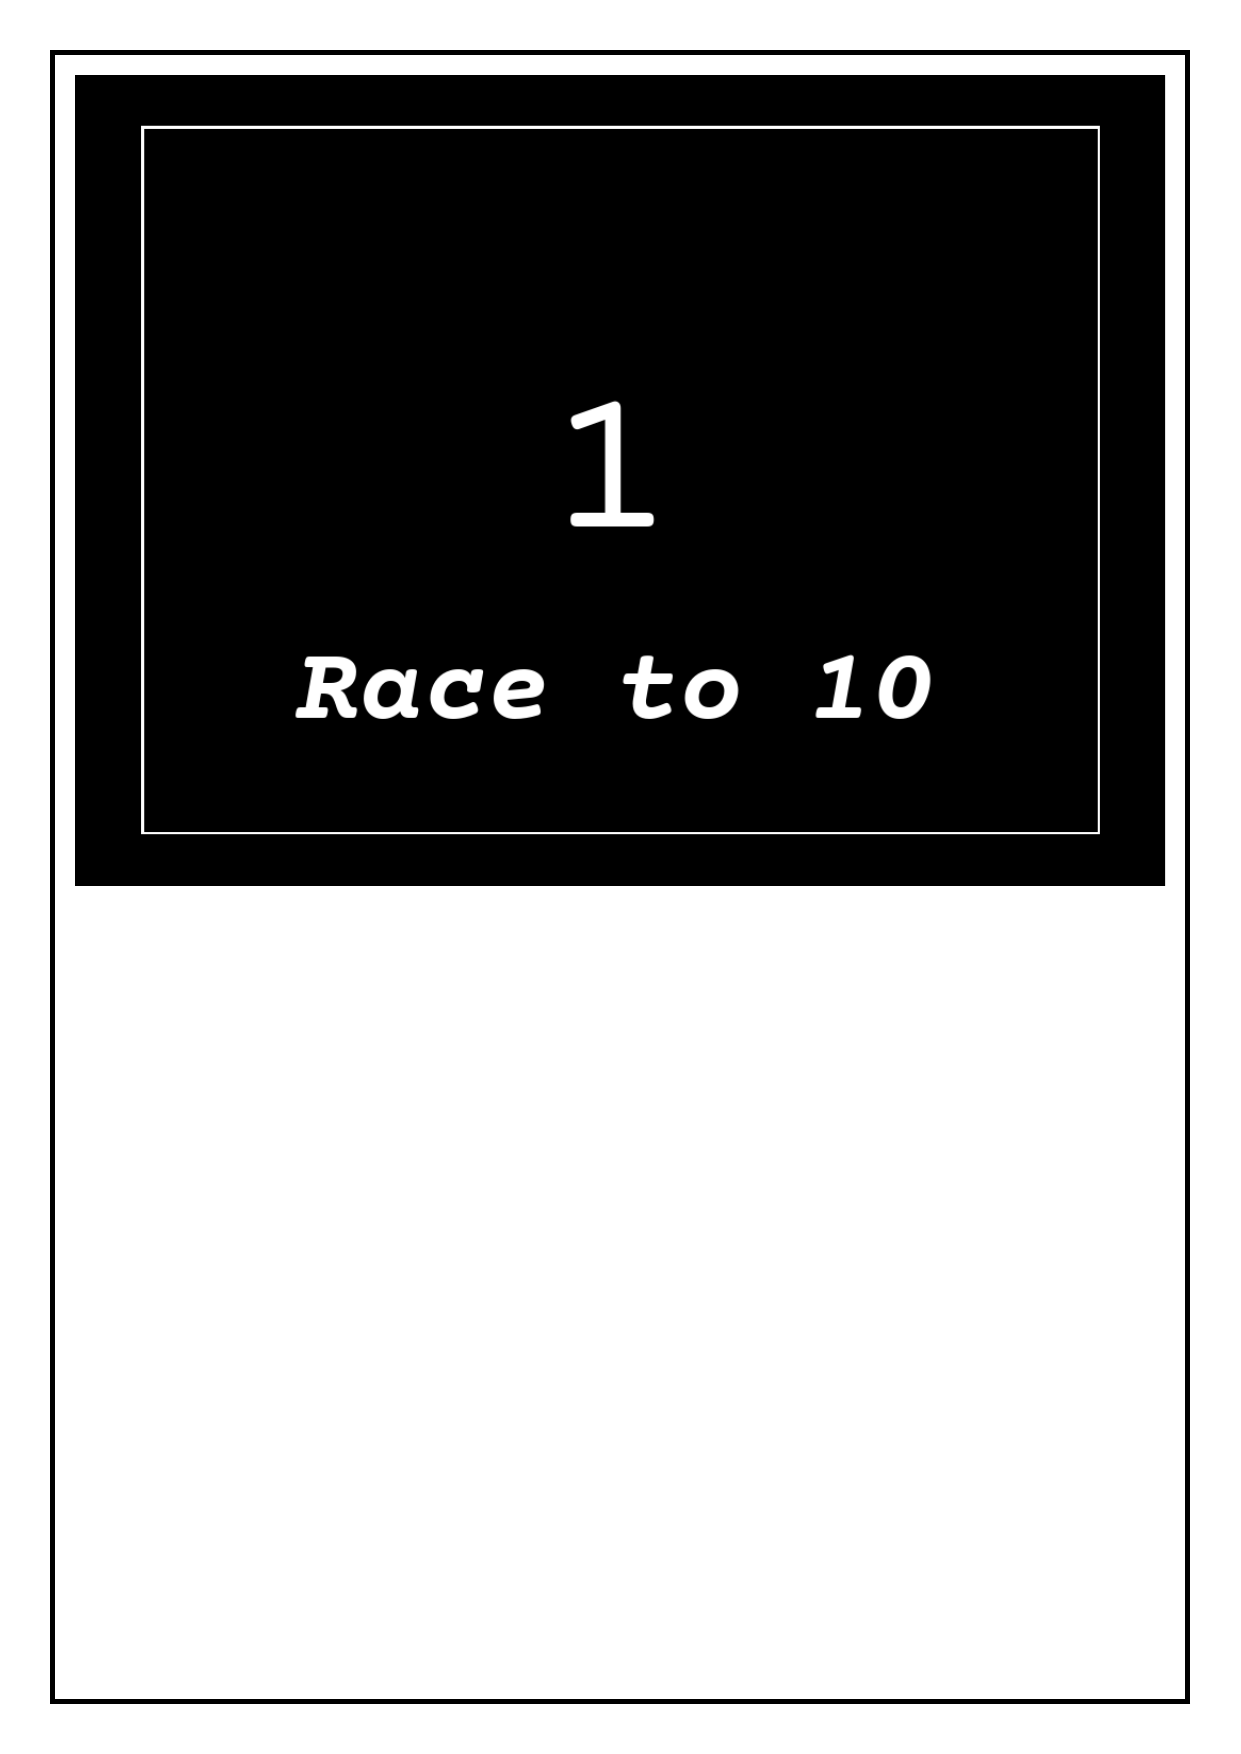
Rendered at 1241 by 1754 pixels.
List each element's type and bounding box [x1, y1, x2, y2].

picture [75, 75, 1166, 886]
